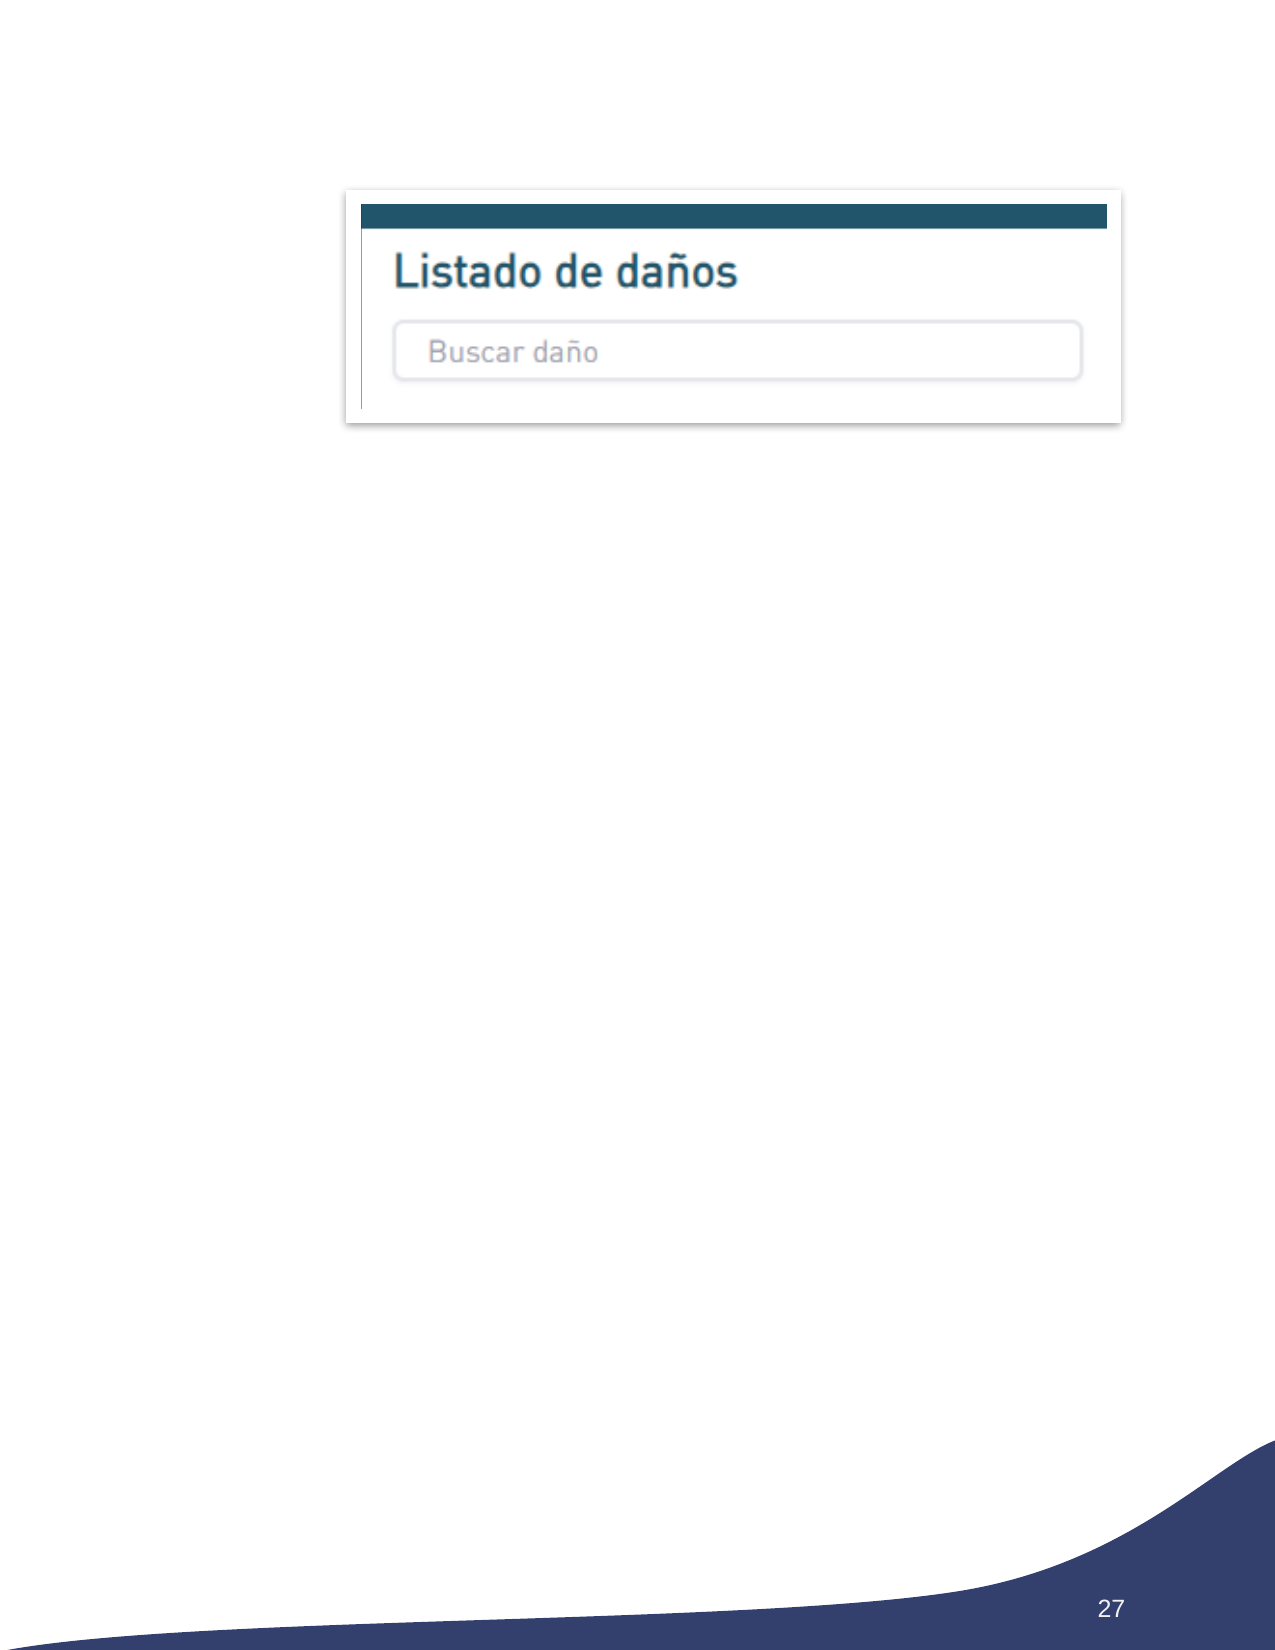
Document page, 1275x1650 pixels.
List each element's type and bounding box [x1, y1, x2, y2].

picture [361, 204, 1107, 409]
